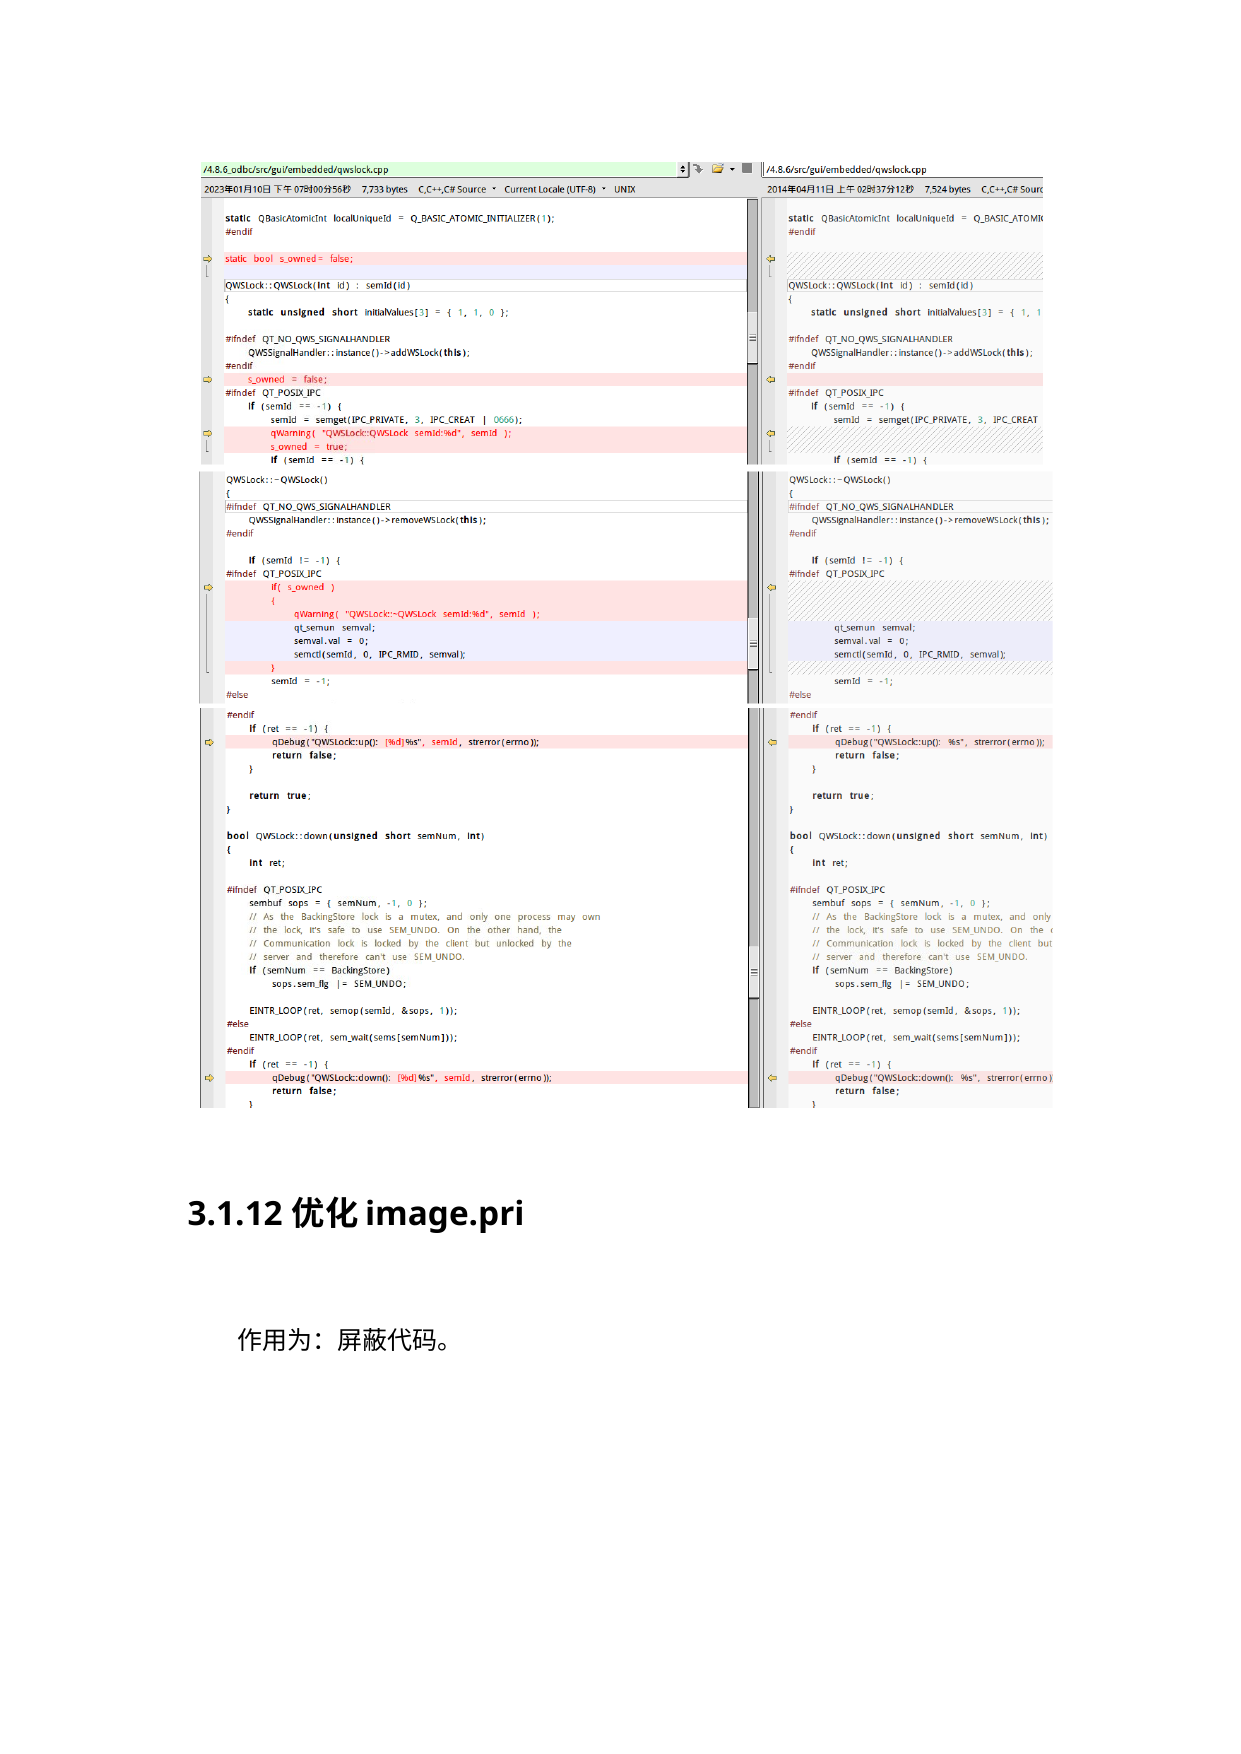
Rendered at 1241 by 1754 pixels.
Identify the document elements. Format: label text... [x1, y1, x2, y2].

text 作用为：屏蔽代码。 [187, 1306, 1053, 1371]
subtitle 3.1.12 优化image.pri [187, 1179, 1053, 1244]
picture [187, 162, 1053, 1108]
